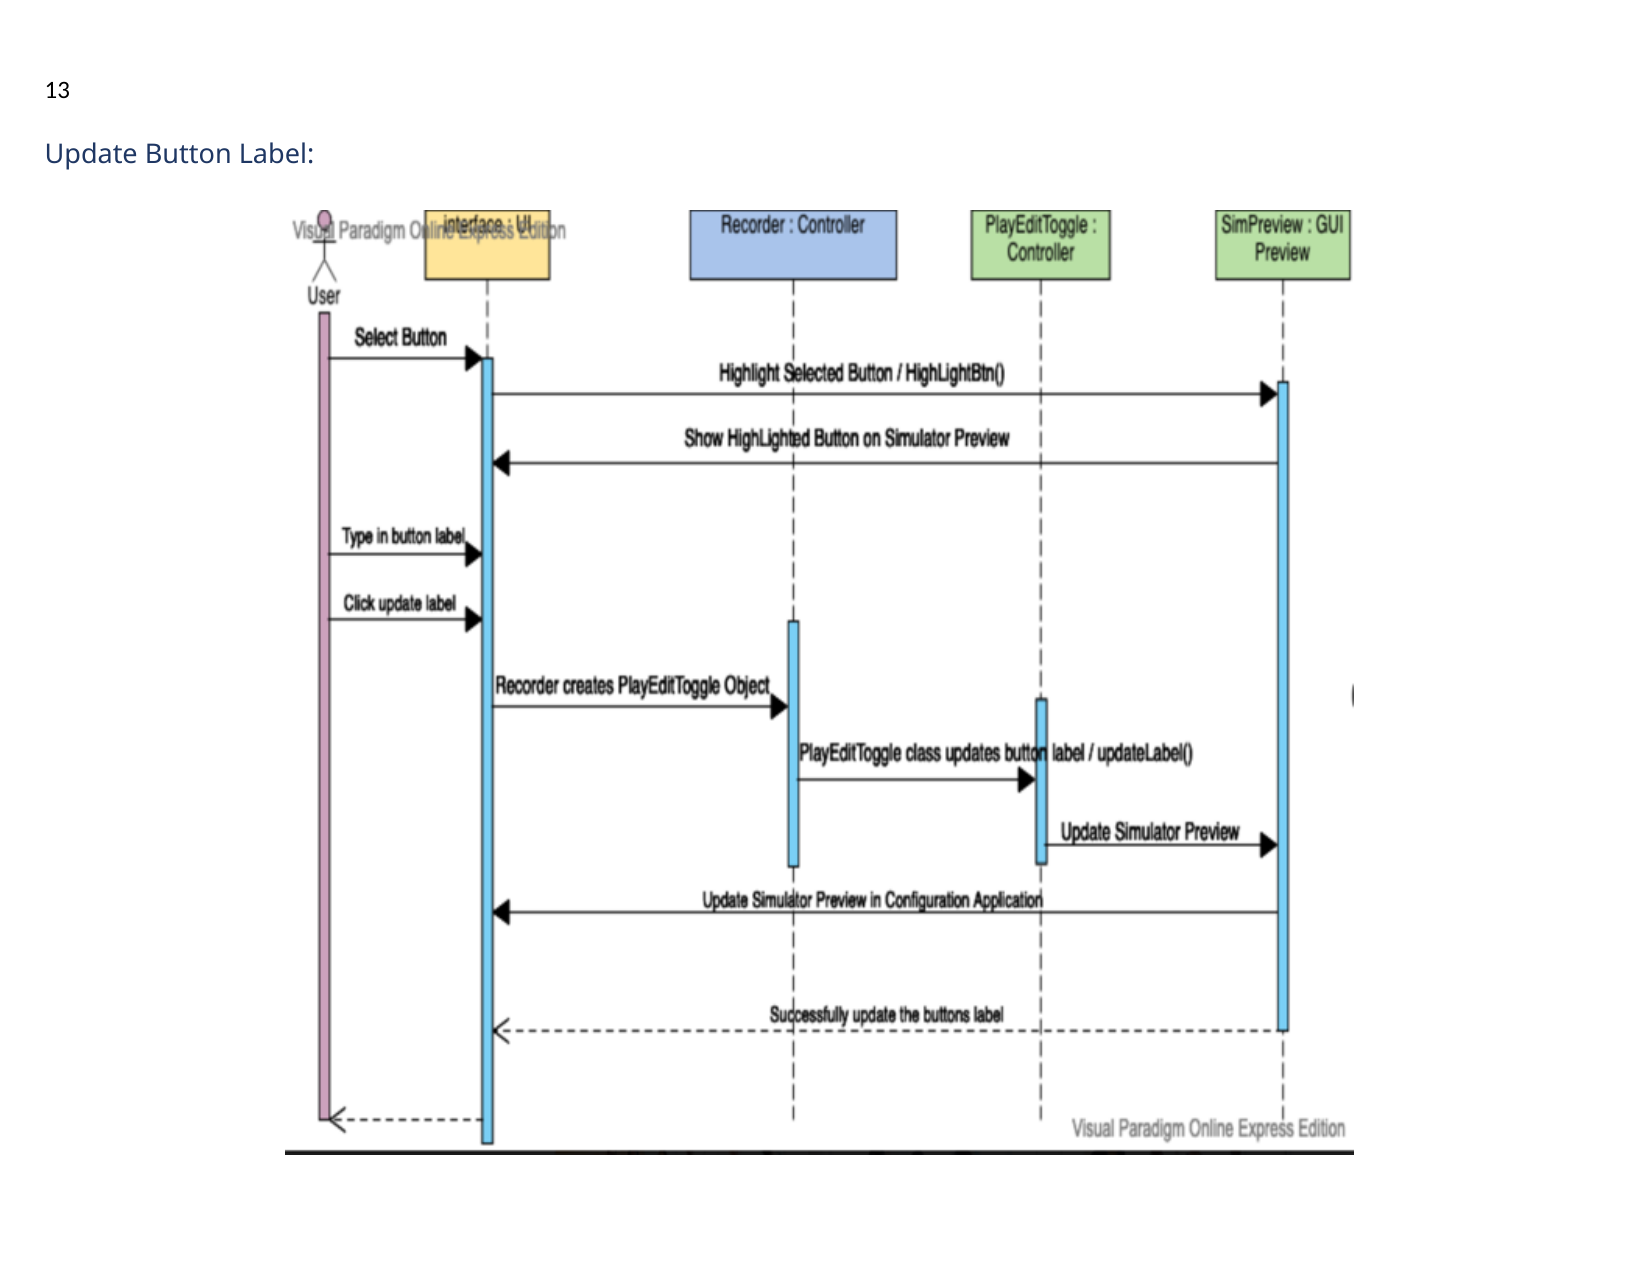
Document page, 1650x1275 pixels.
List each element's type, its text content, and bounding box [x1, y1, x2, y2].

picture [285, 210, 1354, 1155]
subtitle Update Button Label: [44, 135, 1595, 172]
